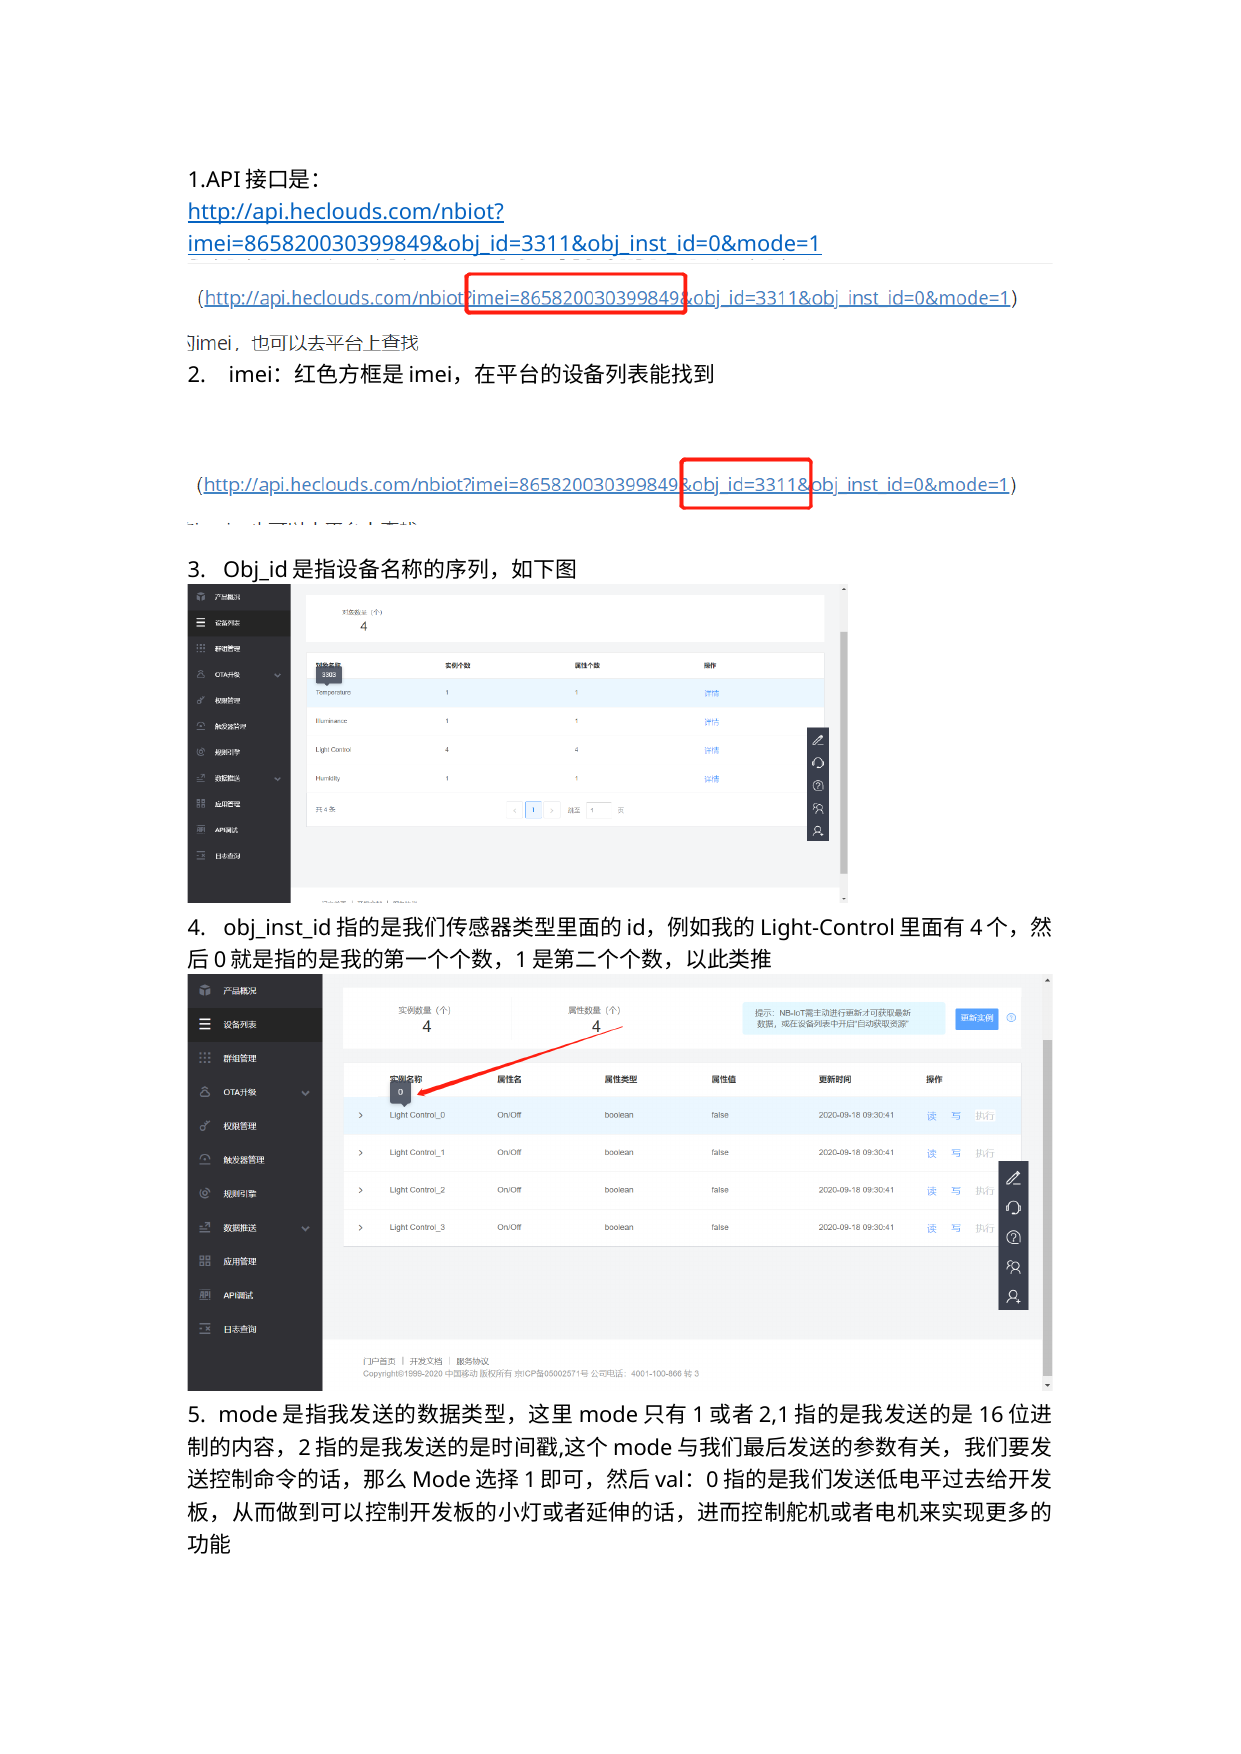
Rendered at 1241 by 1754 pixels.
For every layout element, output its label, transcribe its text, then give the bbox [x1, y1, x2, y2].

text 2. imei：红色方框是imei，在平台的设备列表能找到 [187, 357, 1053, 389]
text http://api.heclouds.com/nbiot?imei=865820030399849&obj_id=3311&obj_inst_id=0&mode=1 [187, 194, 1053, 259]
picture [187, 259, 1053, 351]
text 4. obj_inst_id指的是我们传感器类型里面的id，例如我的Light-Control里面有4个，然后0就是指的是我的第一个个数，1是第二个个数，以此类推 [187, 909, 1053, 974]
picture [187, 454, 1053, 525]
picture [187, 974, 1053, 1391]
text 3. Obj_id是指设备名称的序列，如下图 [187, 552, 1053, 584]
picture [187, 584, 848, 903]
text 1.API接口是： [187, 162, 1053, 194]
text 5. mode是指我发送的数据类型，这里mode只有1或者2,1指的是我发送的是16位进制的内容，2指的是我发送的是时间戳,这个mode与我们最后发送的参数有关，我们要发送控制命令的话，那么Mode选择1即可，然后val：0指的是我们发送低电平过去给开发板，从而做到可以控制开发板的小灯或者延伸的话，进而控制舵机或者电机来实现更多的功能 [187, 1397, 1053, 1559]
